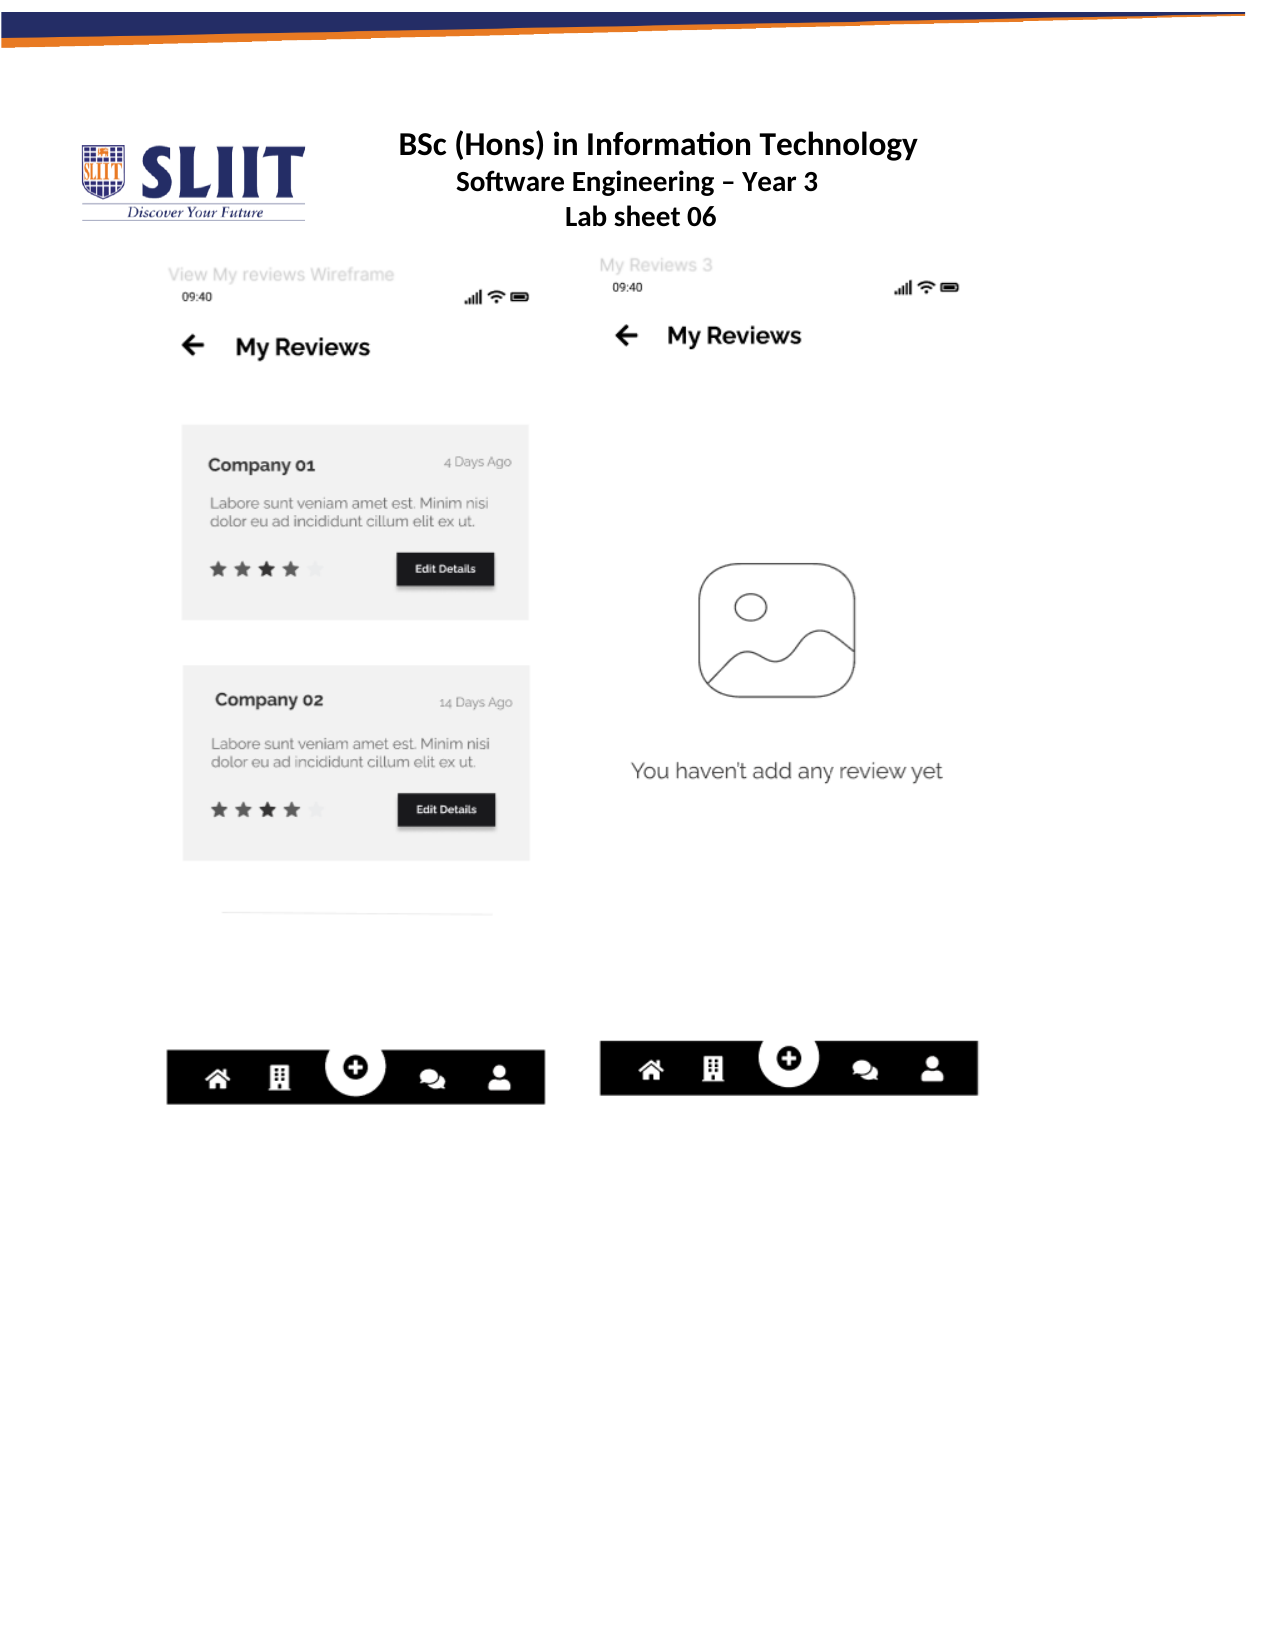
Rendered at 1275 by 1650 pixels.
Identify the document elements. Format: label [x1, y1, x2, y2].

picture [81, 145, 306, 221]
picture [150, 233, 1012, 1136]
picture [1, 12, 1246, 48]
